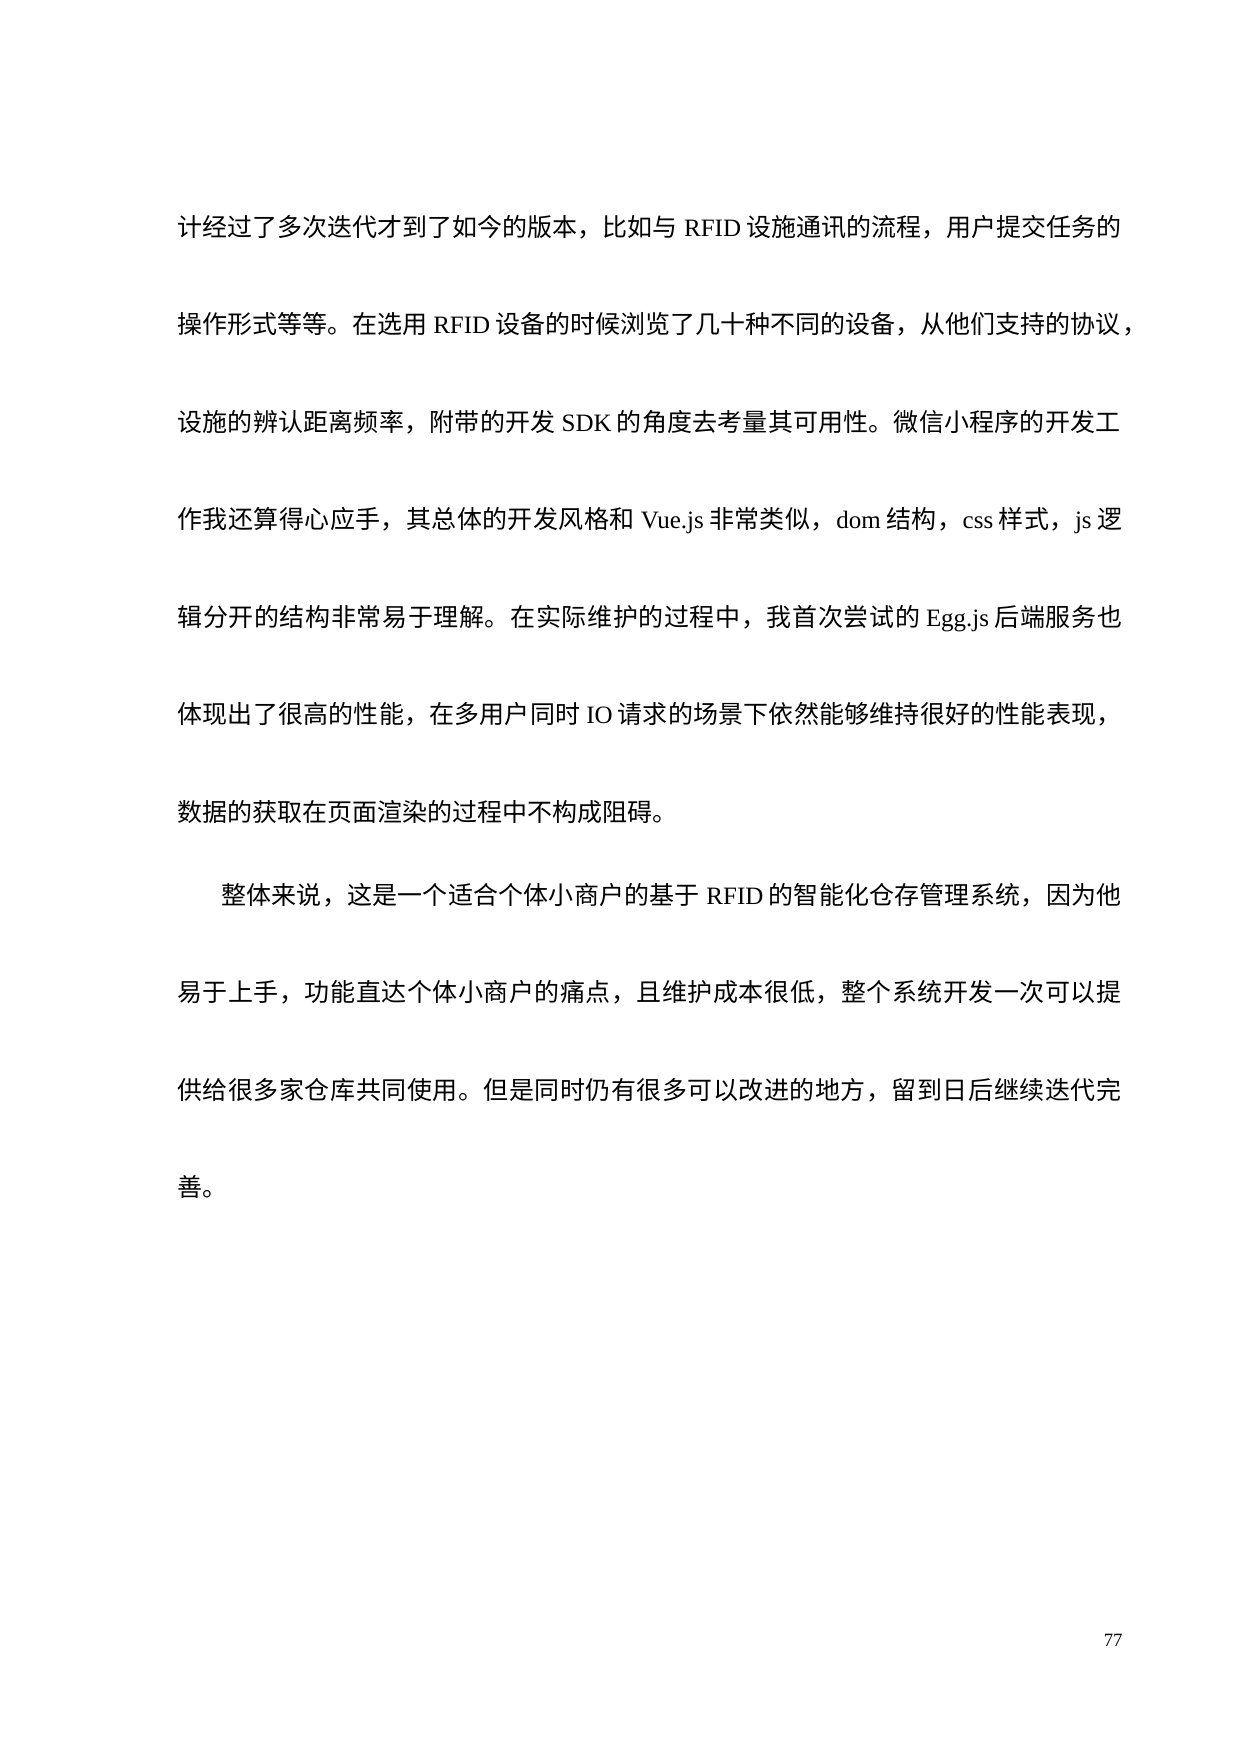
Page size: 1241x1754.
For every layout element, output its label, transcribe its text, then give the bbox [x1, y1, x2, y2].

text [177, 193, 1122, 843]
text 整体来说，这是一个适合个体小商户的基于RFID的智能化仓存管理系统，因为他易于上手，功能直达个体小商户的痛点，且维护成本很低，整个系统开发一次可以提供给很多家仓库共同使用。但是同时仍有很多可以改进的地方，留到日后继续迭代完善。 [177, 861, 1122, 1218]
